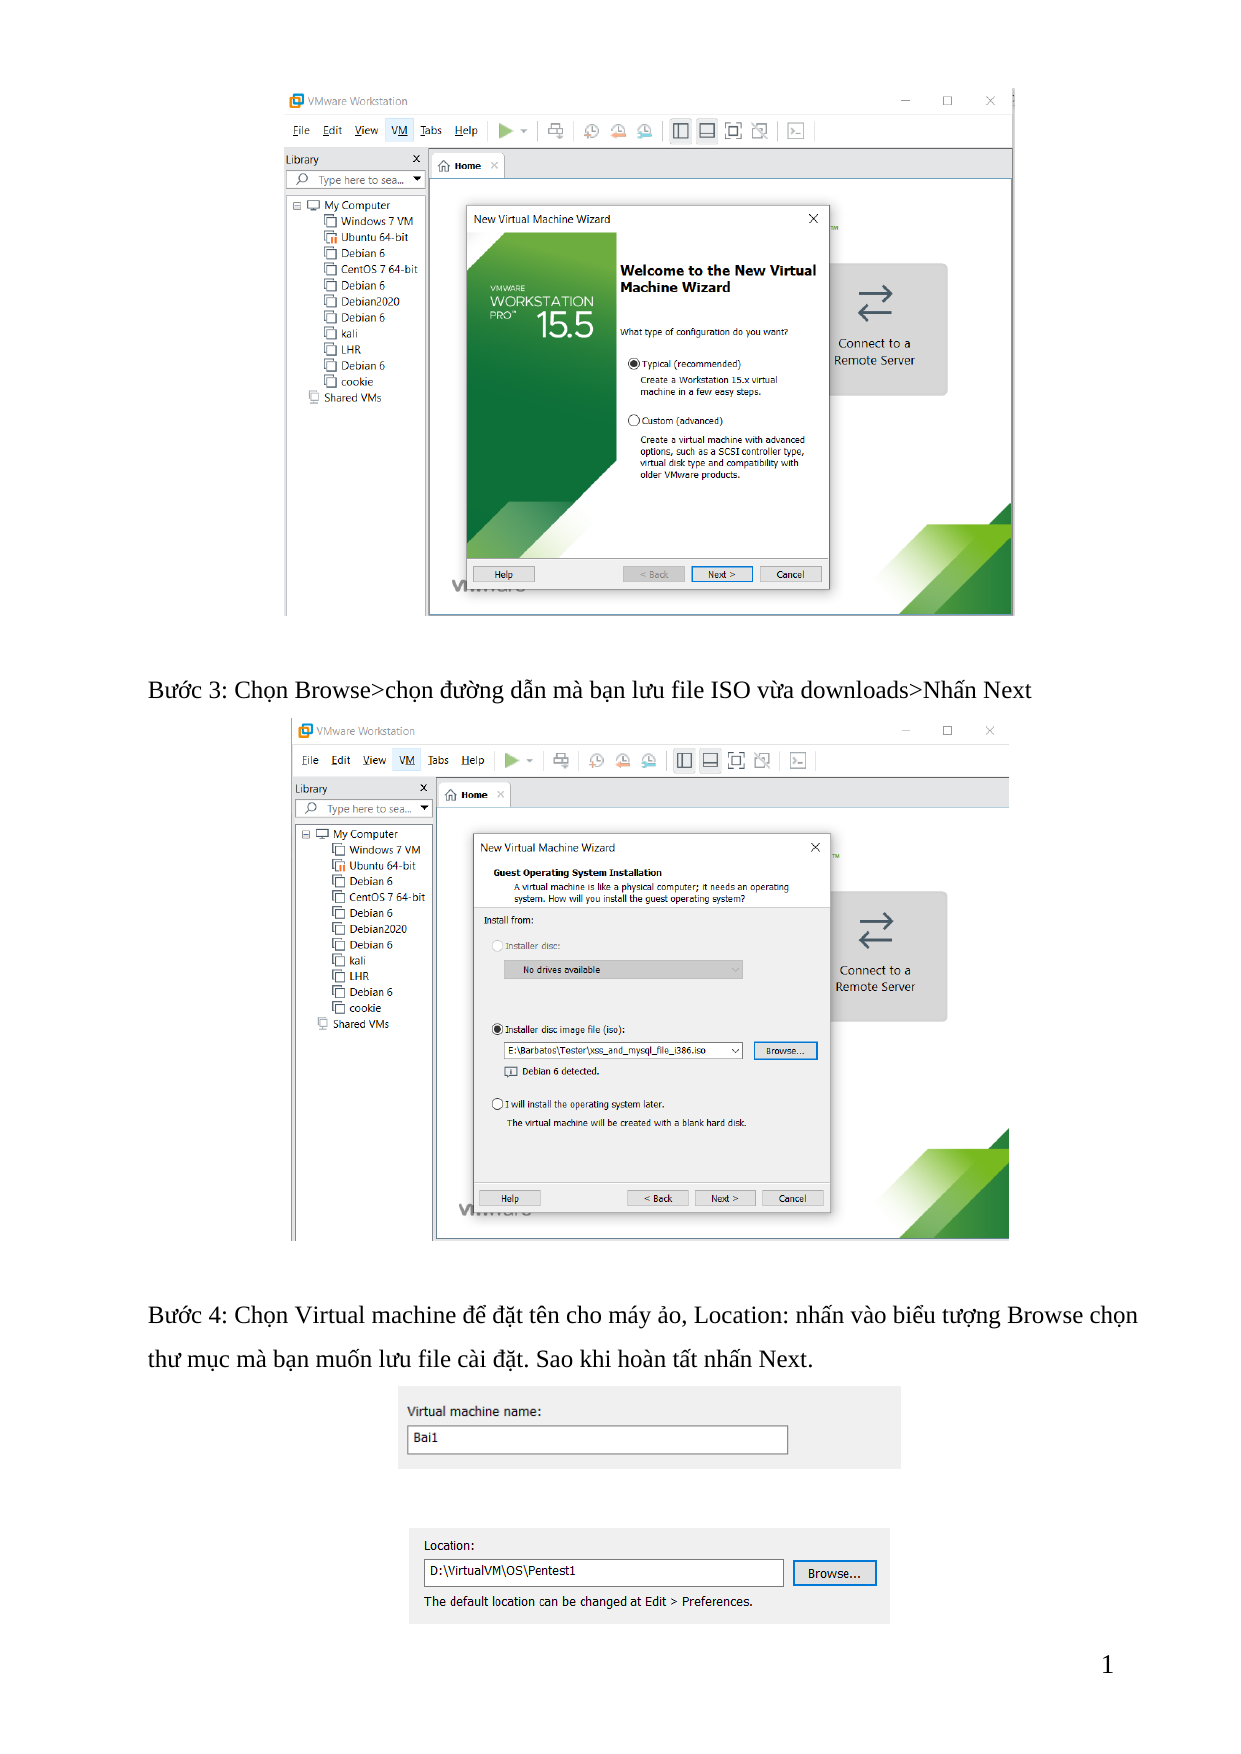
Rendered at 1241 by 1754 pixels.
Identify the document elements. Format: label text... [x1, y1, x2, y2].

picture [284, 88, 1015, 616]
picture [409, 1528, 890, 1624]
text Bước 3: Chọn Browse>chọn đường dẫn mà bạn lưu file ISO vừa downloads>Nhấn Next [148, 675, 1152, 704]
text Bước 4: Chọn Virtual machine để đặt tên cho máy ảo, Location: nhấn vào biểu tượng Browse chọn thư mục mà bạn muốn lưu file cài đặt. Sao khi hoàn tất nhấn Next. [148, 1301, 1152, 1372]
picture [398, 1386, 901, 1469]
picture [291, 718, 1009, 1241]
